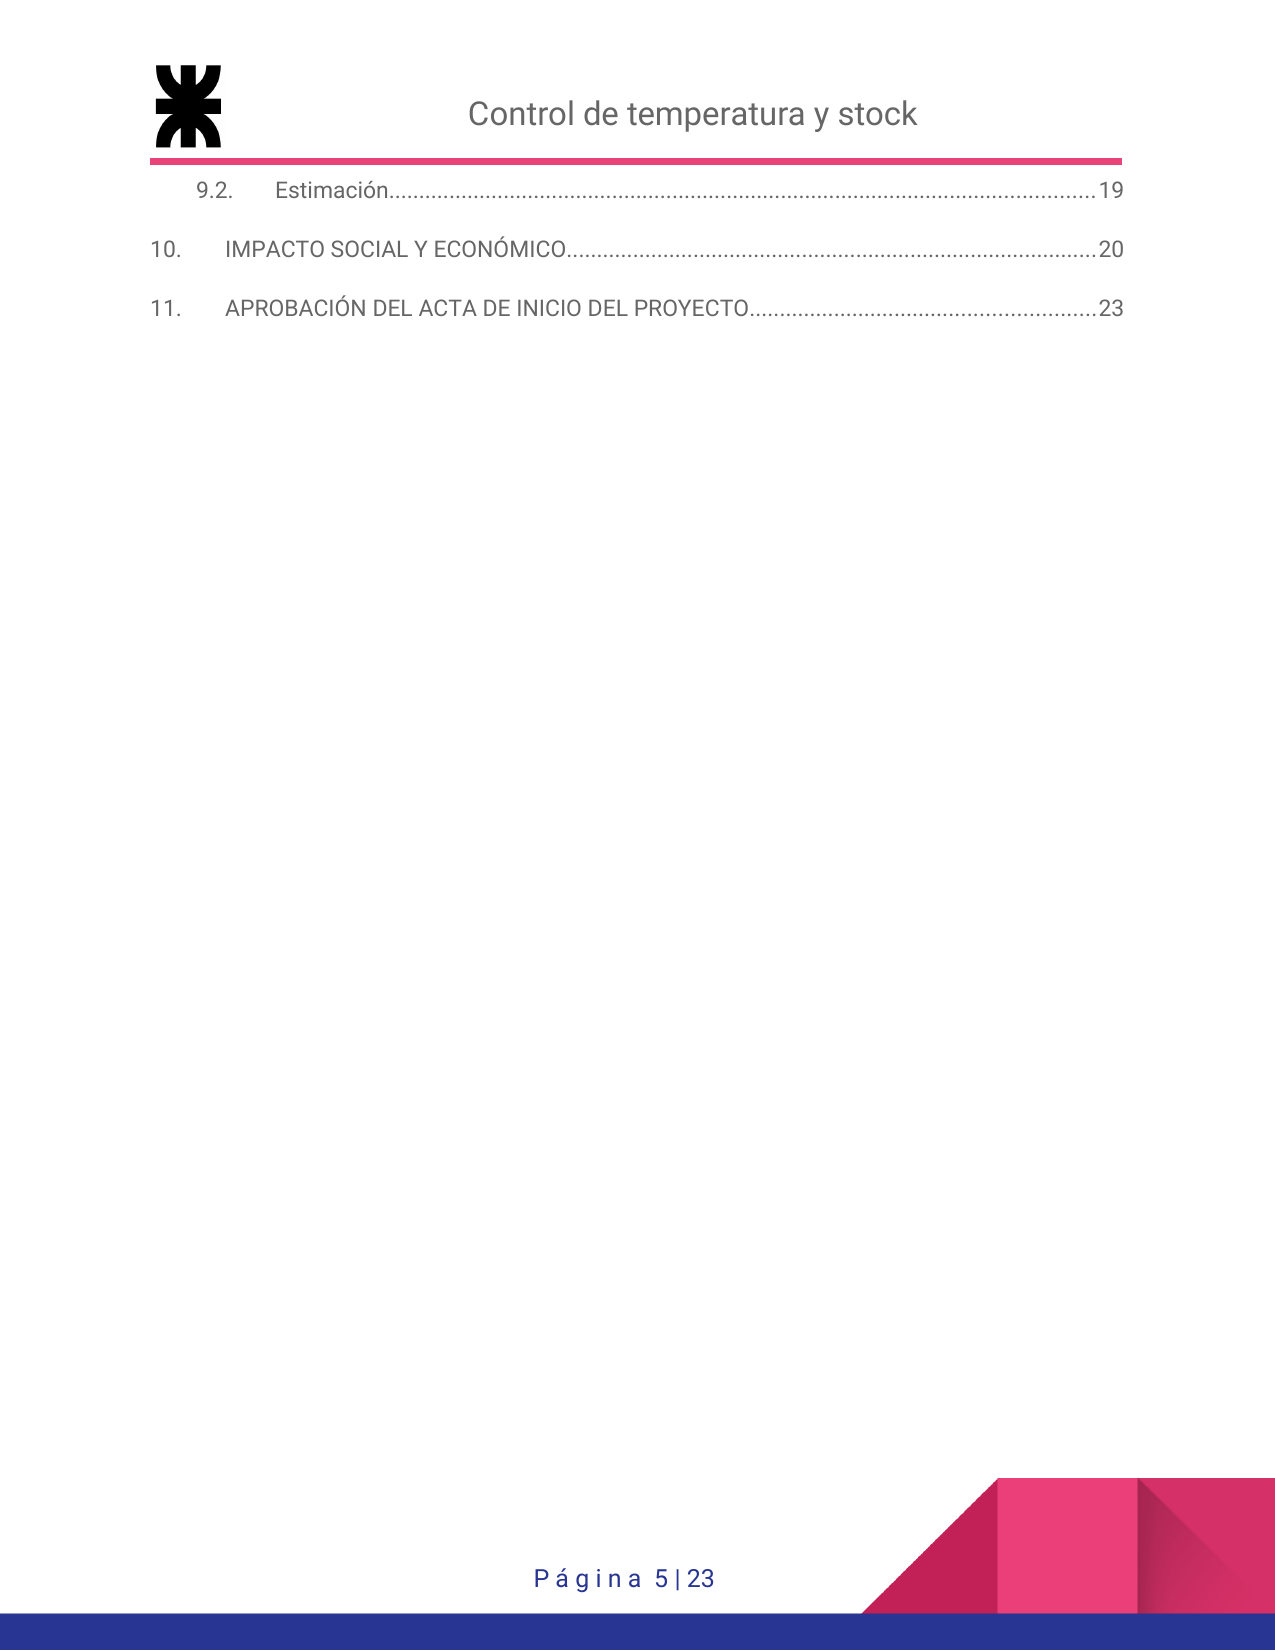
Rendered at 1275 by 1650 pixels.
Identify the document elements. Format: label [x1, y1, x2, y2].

picture [150, 158, 1122, 165]
picture [0, 1476, 1275, 1650]
picture [150, 64, 226, 149]
